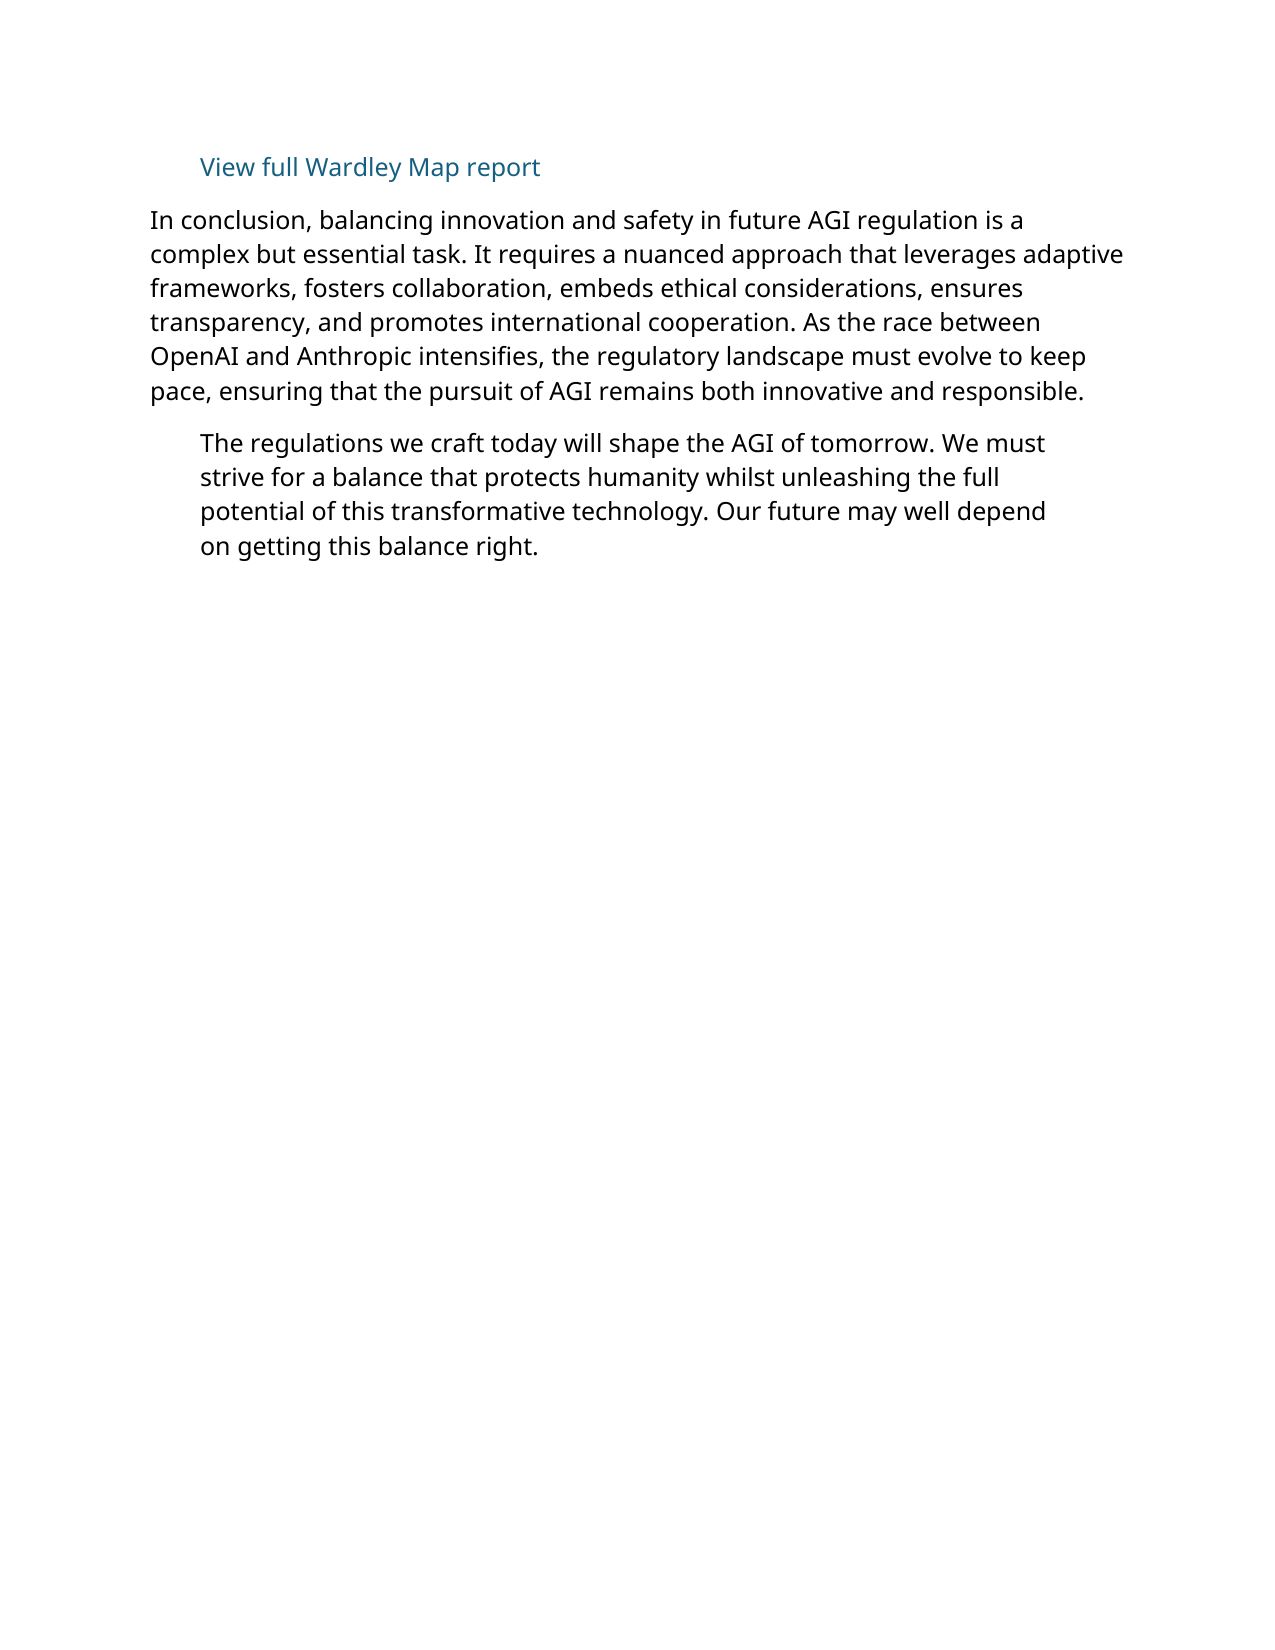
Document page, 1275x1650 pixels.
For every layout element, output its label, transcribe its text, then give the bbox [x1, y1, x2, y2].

text The regulations we craft today will shape the AGI of tomorrow. We must strive for a balance that protects humanity whilst unleashing the full potential of this transformative technology. Our future may well depend on getting this balance right. [200, 426, 1075, 562]
text In conclusion, balancing innovation and safety in future AGI regulation is a complex but essential task. It requires a nuanced approach that leverages adaptive frameworks, fosters collaboration, embeds ethical considerations, ensures transparency, and promotes international cooperation. As the race between OpenAI and Anthropic intensifies, the regulatory landscape must evolve to keep pace, ensuring that the pursuit of AGI remains both innovative and responsible. [150, 203, 1125, 407]
text View full Wardley Map report [200, 150, 1075, 184]
